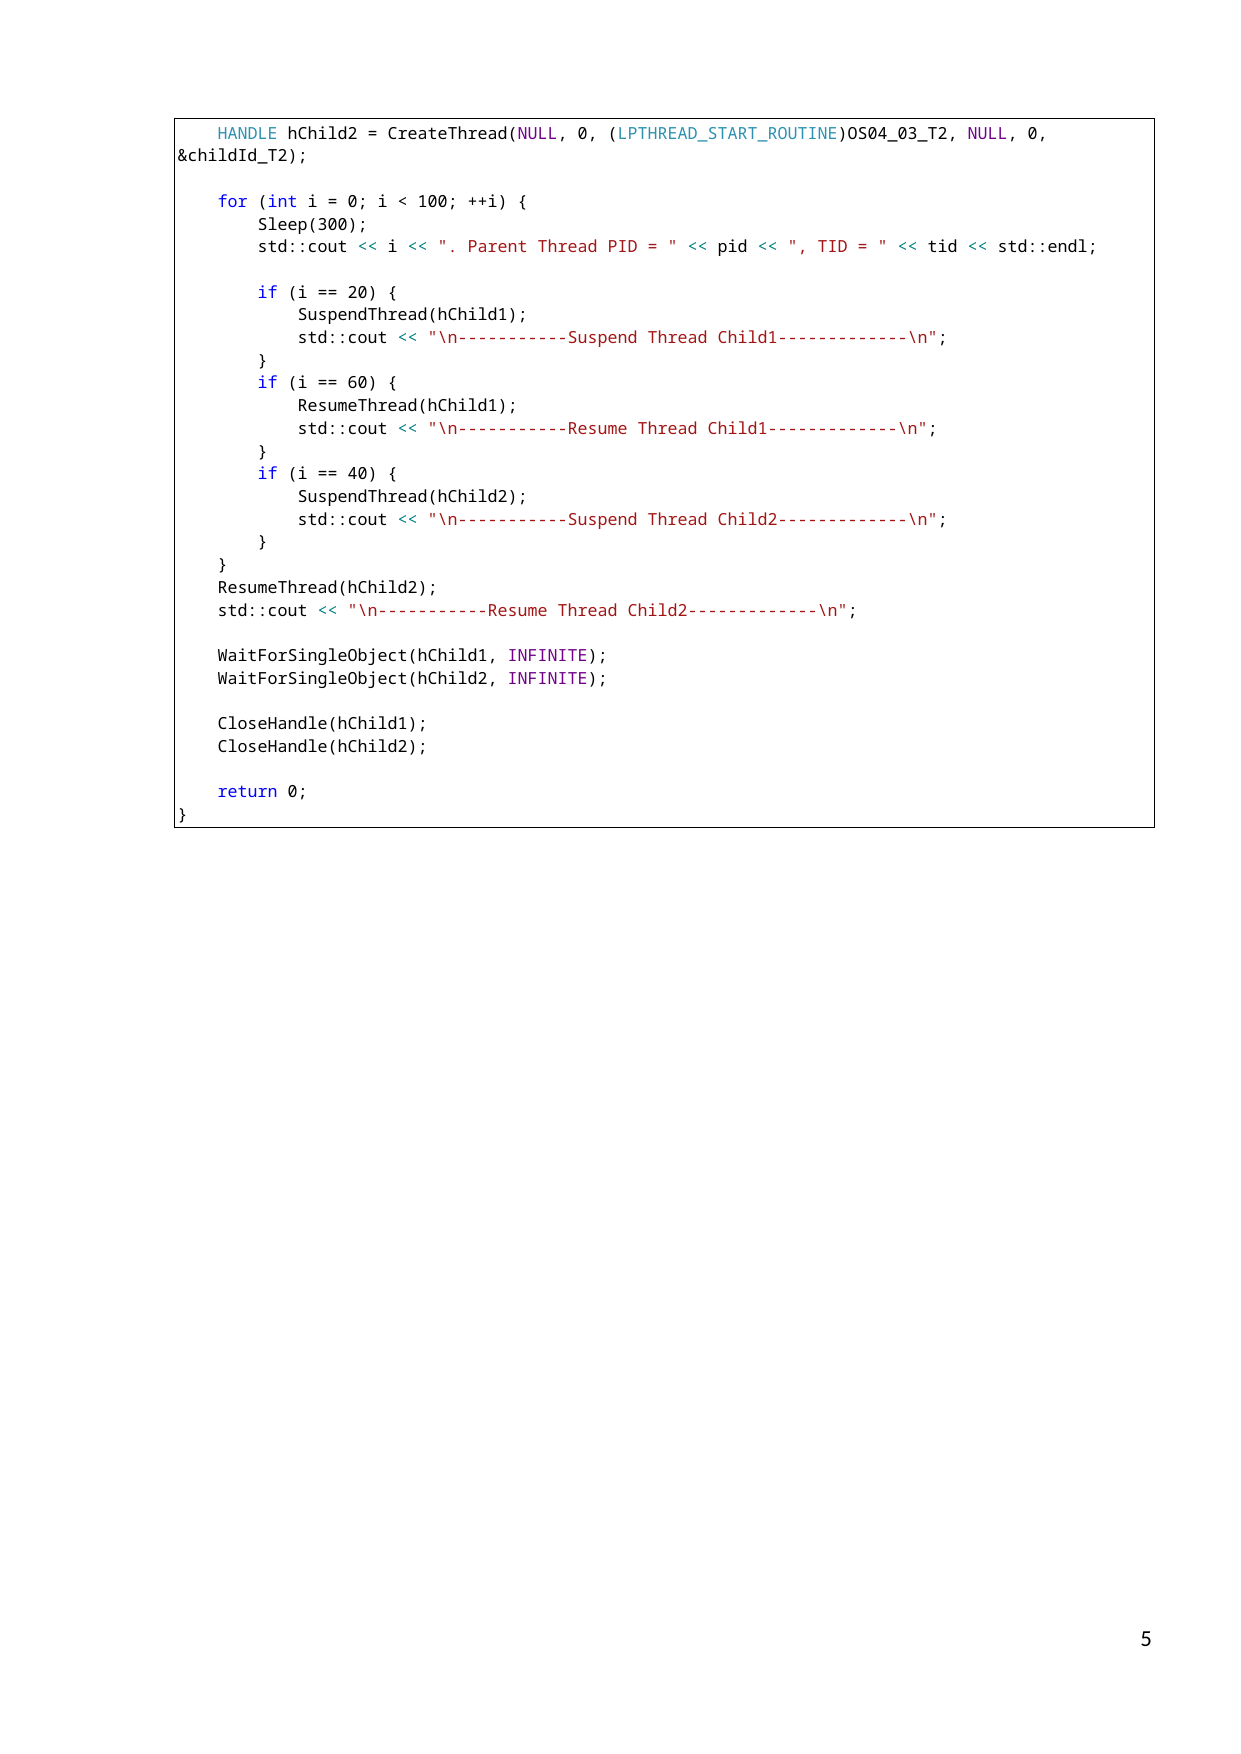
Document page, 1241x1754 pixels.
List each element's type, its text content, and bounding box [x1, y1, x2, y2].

text } [177, 530, 1152, 553]
text CloseHandle(hChild2); [177, 734, 1152, 757]
text HANDLE hChild2 = CreateThread(NULL, 0, (LPTHREAD_START_ROUTINE)OS04_03_T2, NULL, 0, &childId_T2); [175, 119, 1154, 167]
text if (i == 60) { [177, 371, 1152, 394]
text return 0; [177, 780, 1152, 799]
text SuspendThread(hChild2); [177, 484, 1152, 507]
text Sleep(300); [177, 212, 1152, 235]
text } [177, 553, 1152, 575]
text } [175, 799, 1154, 827]
text if (i == 40) { [177, 462, 1152, 484]
text ResumeThread(hChild2); [177, 575, 1152, 598]
text std::cout << i << ". Parent Thread PID = " << pid << ", TID = " << tid << std::endl; [177, 235, 1152, 257]
text std::cout << "\n-----------Suspend Thread Child1-------------\n"; [177, 326, 1152, 348]
text WaitForSingleObject(hChild1, INFINITE); [177, 643, 1152, 666]
text std::cout << "\n-----------Resume Thread Child1-------------\n"; [177, 416, 1152, 439]
text for (int i = 0; i < 100; ++i) { [177, 189, 1152, 212]
text ResumeThread(hChild1); [177, 394, 1152, 416]
text } [177, 439, 1152, 462]
text std::cout << "\n-----------Resume Thread Child2-------------\n"; [177, 598, 1152, 621]
text CloseHandle(hChild1); [177, 712, 1152, 734]
text std::cout << "\n-----------Suspend Thread Child2-------------\n"; [177, 507, 1152, 530]
text WaitForSingleObject(hChild2, INFINITE); [177, 666, 1152, 689]
text } [177, 348, 1152, 371]
text SuspendThread(hChild1); [177, 303, 1152, 326]
text if (i == 20) { [177, 280, 1152, 303]
